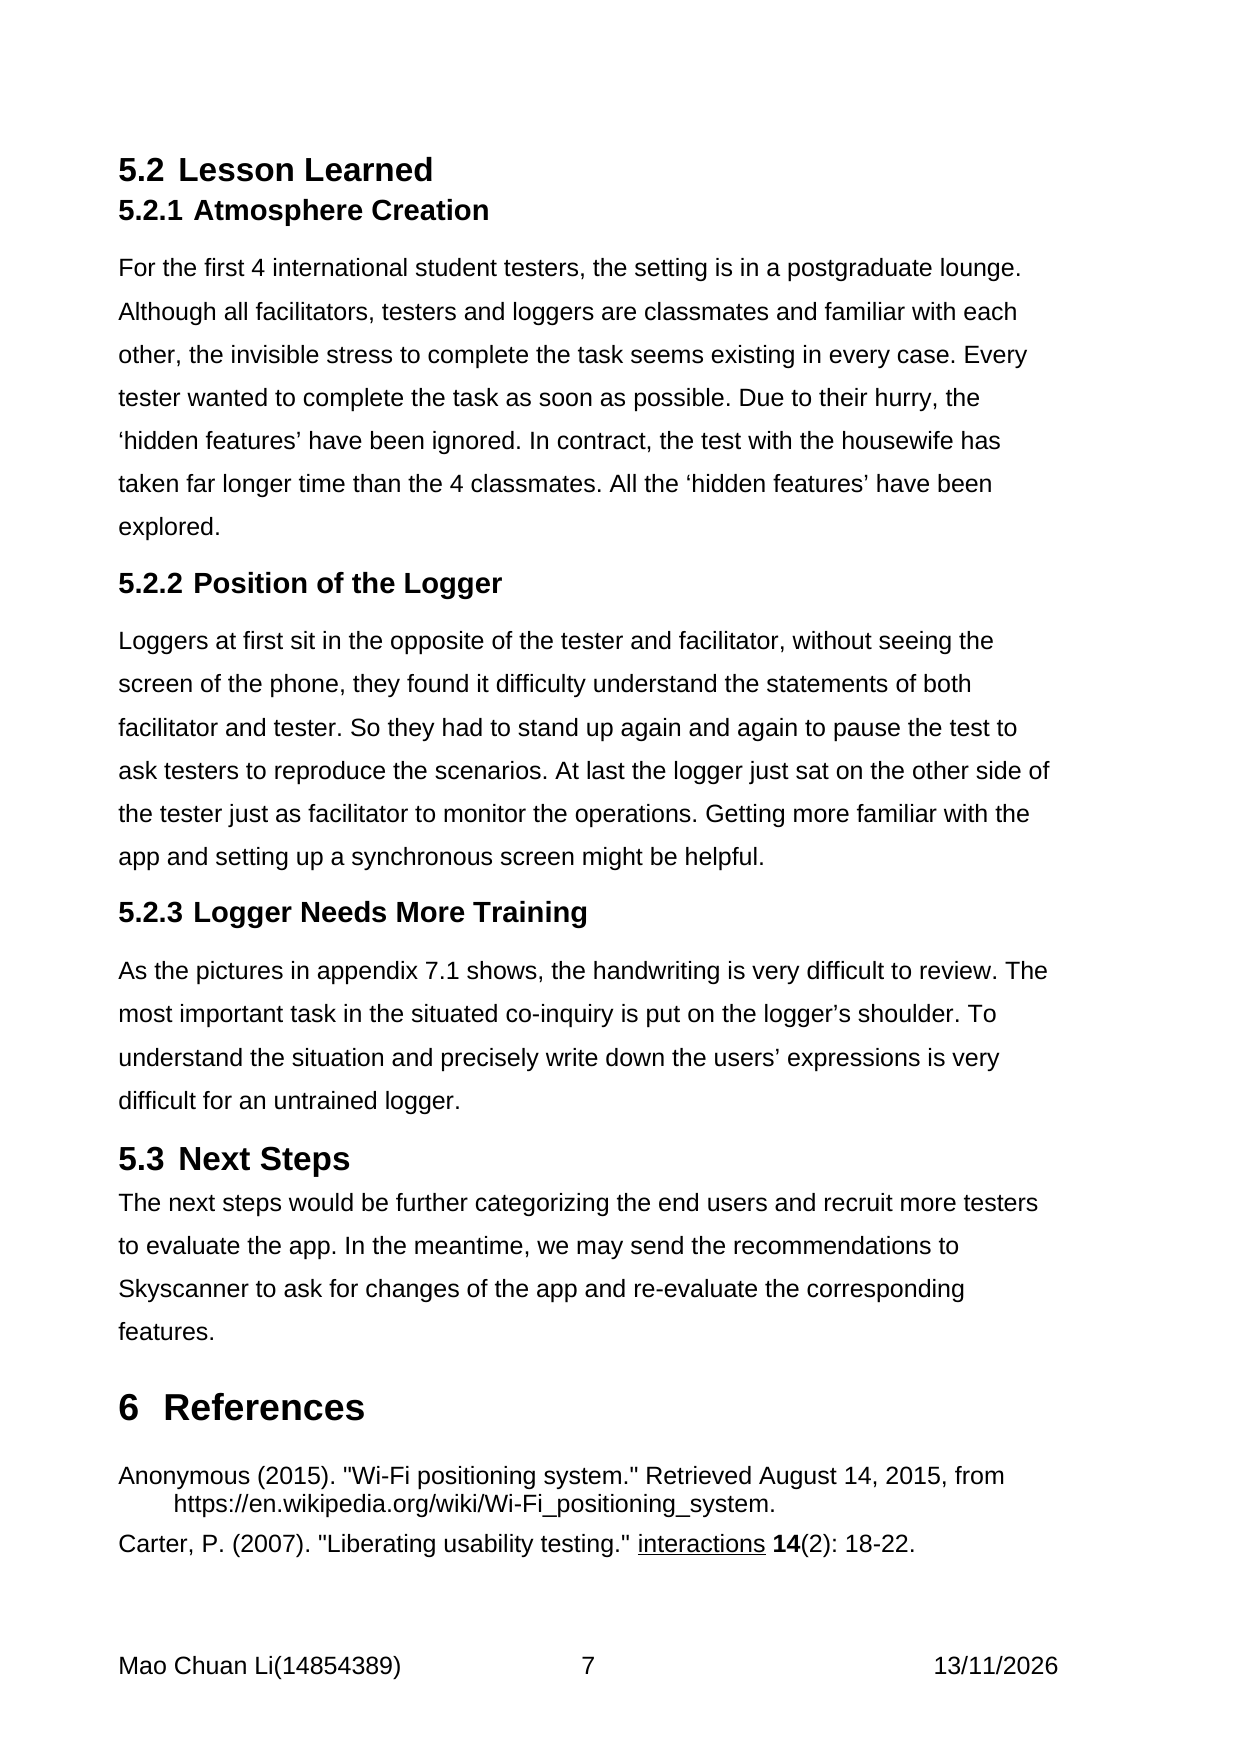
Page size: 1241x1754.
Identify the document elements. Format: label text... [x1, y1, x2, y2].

text Anonymous (2015). "Wi-Fi positioning system." Retrieved August 14, 2015, from https://en.wikipedia.org/wiki/Wi-Fi_positioning_system. [118, 1461, 1063, 1518]
text Carter, P. (2007). "Liberating usability testing." interactions 14(2): 18-22. [118, 1528, 1063, 1557]
text As the pictures in appendix 7.1 shows, the handwriting is very difficult to review. The most important task in the situated co-inquiry is put on the logger’s shoulder. To understand the situation and precisely write down the users’ expressions is very difficult for an untrained logger. [118, 956, 1063, 1114]
subtitle Lesson Learned [118, 150, 1063, 188]
subtitle Position of the Logger [118, 566, 1063, 599]
text For the first 4 international student testers, the setting is in a postgraduate lounge. Although all facilitators, testers and loggers are classmates and familiar with each other, the invisible stress to complete the task seems existing in every case. Every tester wanted to complete the task as soon as possible. Due to their hurry, the ‘hidden features’ have been ignored. In contract, the test with the housewife has taken far longer time than the 4 classmates. All the ‘hidden features’ have been explored. [118, 253, 1063, 541]
subtitle Next Steps [118, 1139, 1063, 1178]
subtitle Logger Needs More Training [118, 896, 1063, 929]
subtitle References [118, 1386, 1063, 1429]
text Loggers at first sit in the opposite of the tester and facilitator, without seeing the screen of the phone, they found it difficulty understand the statements of both facilitator and tester. So they had to stand up again and again to pause the test to ask testers to reproduce the scenarios. At last the logger just sat on the other side of the tester just as facilitator to monitor the operations. Getting more familiar with the app and setting up a synchronous screen might be helpful. [118, 626, 1063, 871]
subtitle Atmosphere Creation [118, 193, 1063, 226]
text The next steps would be further categorizing the end users and recruit more testers to evaluate the app. In the meantime, we may send the recommendations to Skyscanner to ask for changes of the app and re-evaluate the corresponding features. [118, 1188, 1063, 1346]
